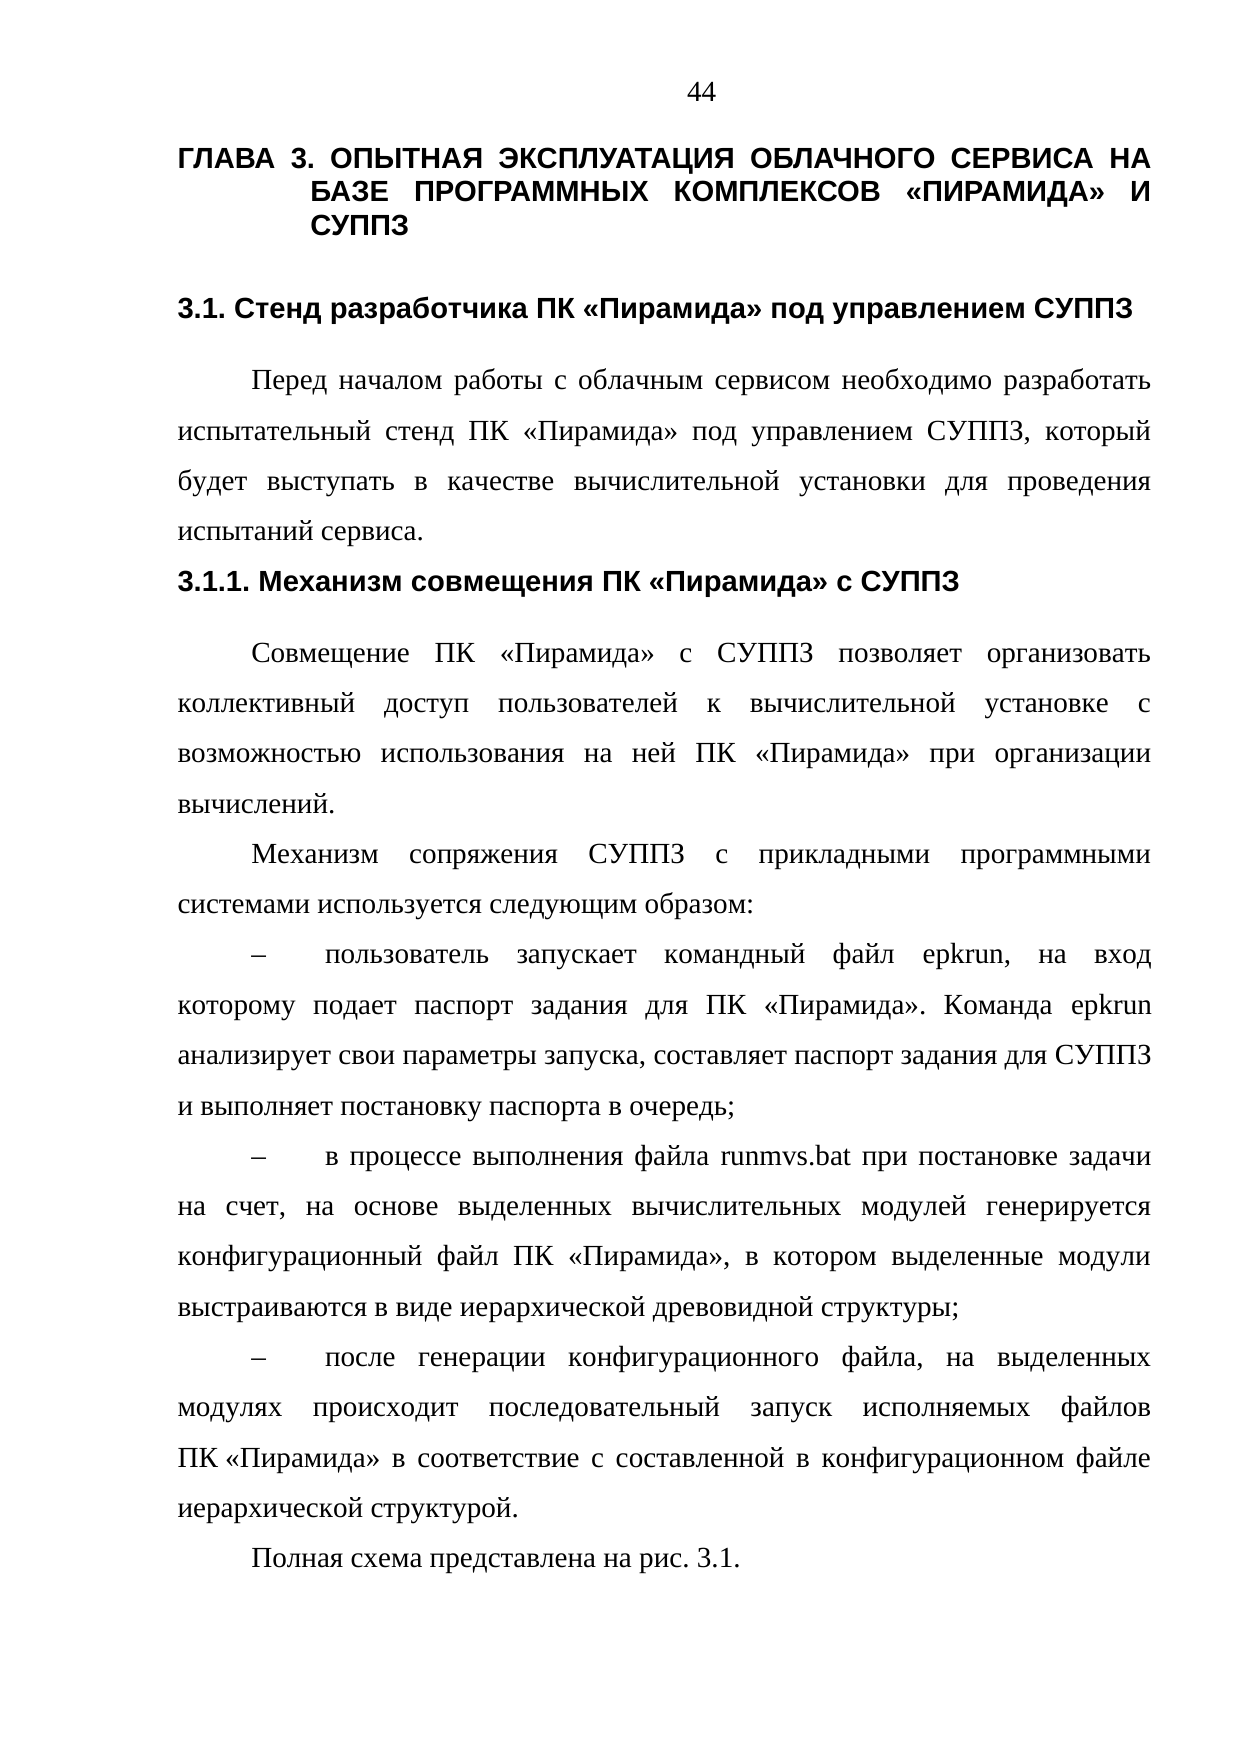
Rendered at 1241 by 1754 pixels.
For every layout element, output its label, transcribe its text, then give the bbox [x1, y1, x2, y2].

subtitle 3.1. Стенд разработчика ПК «Пирамида» под управлением СУППЗ [177, 291, 1152, 325]
text пользователь запускает командный файл epkrun, на вход которому подает паспорт задания для ПК «Пирамида». Команда epkrun анализирует свои параметры запуска, составляет паспорт задания для СУППЗ и выполняет постановку паспорта в очередь; [177, 937, 1152, 1121]
subtitle 3.1.1. Механизм совмещения ПК «Пирамида» с СУППЗ [177, 564, 1152, 597]
text Совмещение ПК «Пирамида» с СУППЗ позволяет организовать коллективный доступ пользователей к вычислительной установке с возможностью использования на ней ПК «Пирамида» при организации вычислений. [177, 635, 1152, 819]
text в процессе выполнения файла runmvs.bat при постановке задачи на счет, на основе выделенных вычислительных модулей генерируется конфигурационный файл ПК «Пирамида», в котором выделенные модули выстраиваются в виде иерархической древовидной структуры; [177, 1138, 1152, 1322]
text Механизм сопряжения СУППЗ с прикладными программными системами используется следующим образом: [177, 836, 1152, 920]
subtitle Глава 3. ОПЫТНАЯ ЭКСПлуАТАЦИЯ ОБЛАЧНОГО СЕРВИСА НА БАЗЕ ПРОГРАММНЫХ КОМПЛЕКСОВ «ПИРАМИДА» И СУППЗ [177, 141, 1152, 241]
text после генерации конфигурационного файла, на выделенных модулях происходит последовательный запуск исполняемых файлов ПК «Пирамида» в соответствие с составленной в конфигурационном файле иерархической структурой. [177, 1339, 1152, 1524]
text Полная схема представлена на рис. 3.1. [177, 1540, 1152, 1574]
text Перед началом работы с облачным сервисом необходимо разработать испытательный стенд ПК «Пирамида» под управлением СУППЗ, который будет выступать в качестве вычислительной установки для проведения испытаний сервиса. [177, 362, 1152, 547]
